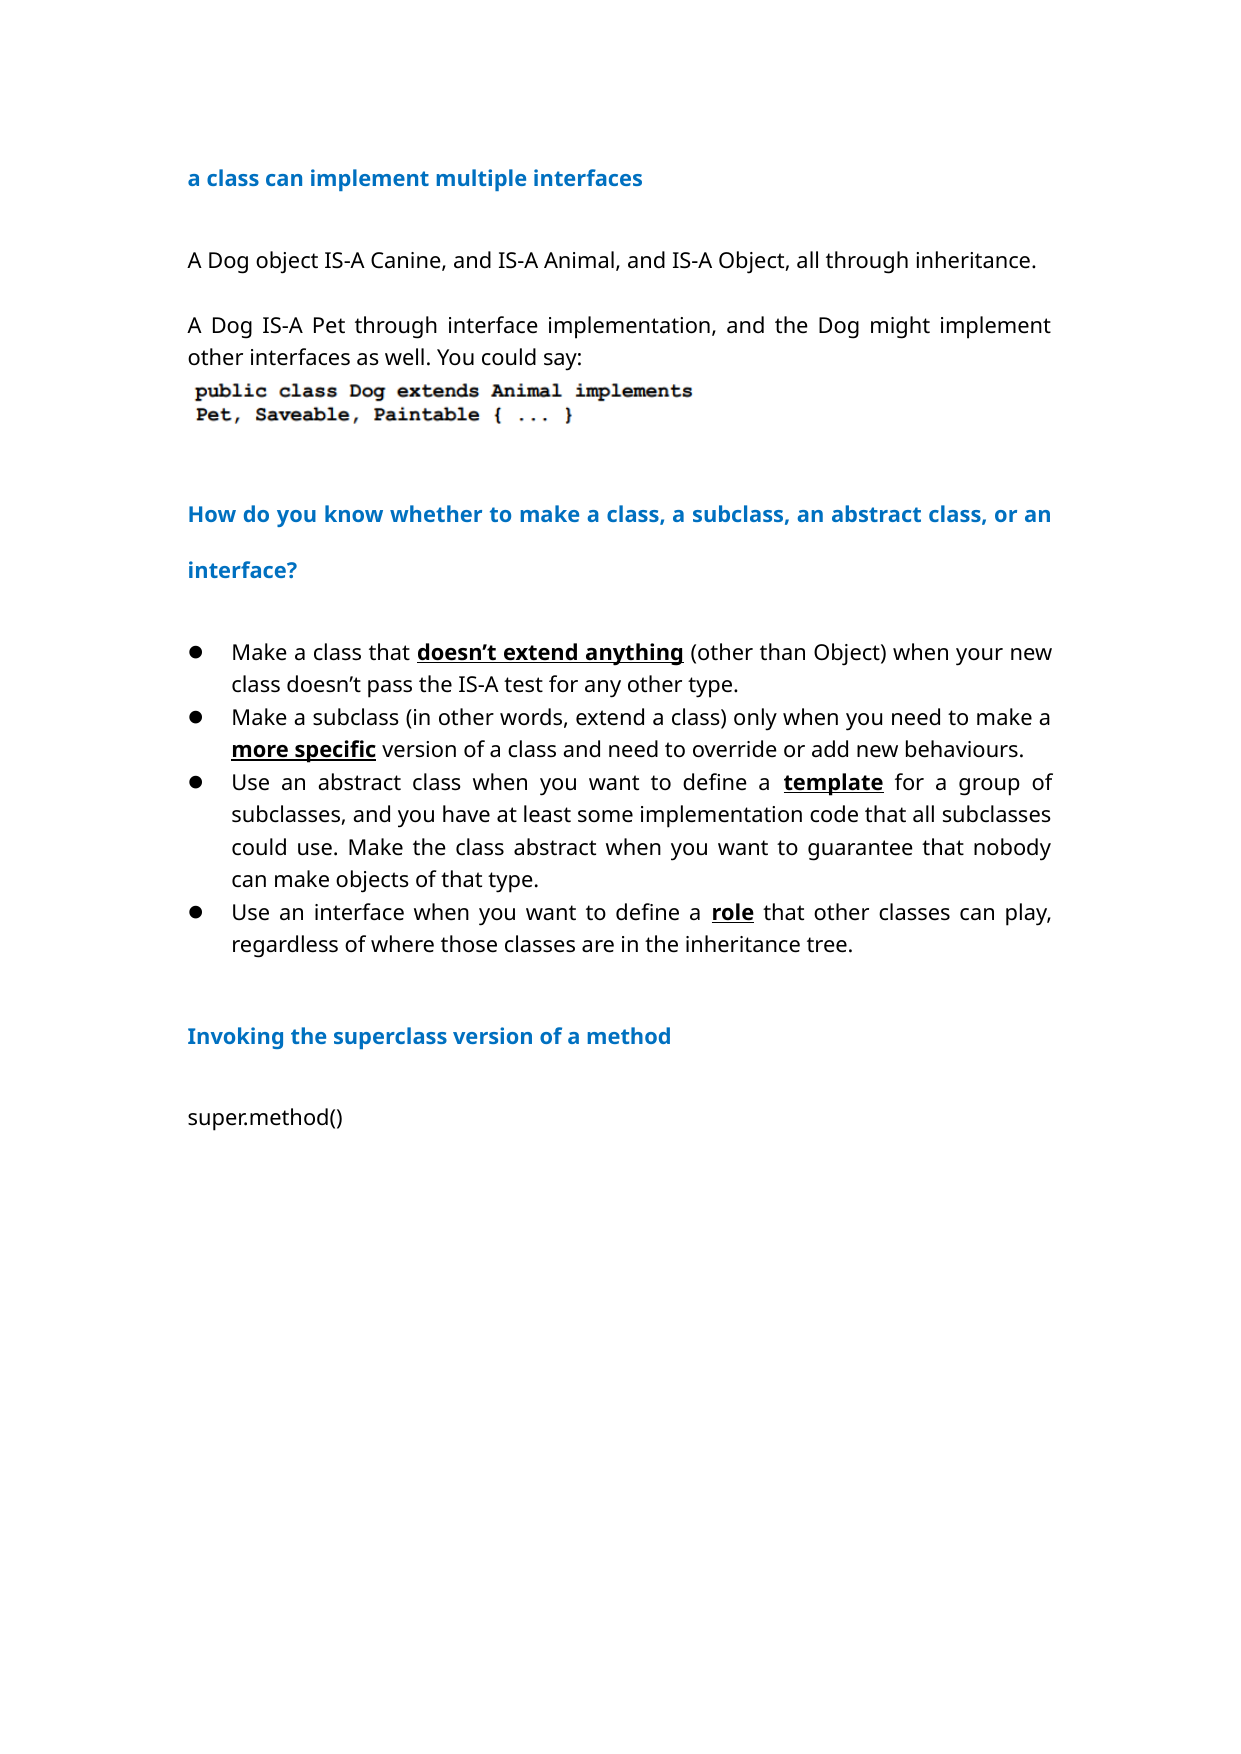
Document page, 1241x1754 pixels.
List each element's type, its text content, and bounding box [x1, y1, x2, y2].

list Use an interface when you want to define a role that other classes can play, regardless of where those classes are in the inheritance tree. [187, 895, 1053, 960]
list Make a subclass (in other words, extend a class) only when you need to make a more specific version of a class and need to override or add new behaviours. [187, 700, 1053, 765]
text A Dog object IS-A Canine, and IS-A Animal, and IS-A Object, all through inheritance. [187, 243, 1053, 276]
subtitle How do you know whether to make a class, a subclass, an abstract class, or an interface? [187, 498, 1053, 586]
subtitle Invoking the superclass version of a method [187, 1020, 1053, 1052]
picture [187, 373, 701, 443]
text A Dog IS-A Pet through interface implementation, and the Dog might implement other interfaces as well. You could say: [187, 308, 1053, 373]
text super.method() [187, 1101, 1053, 1133]
subtitle a class can implement multiple interfaces [187, 162, 1053, 194]
list Use an abstract class when you want to define a template for a group of subclasses, and you have at least some implementation code that all subclasses could use. Make the class abstract when you want to guarantee that nobody can make objects of that type. [187, 765, 1053, 895]
list Make a class that doesn’t extend anything (other than Object) when your new class doesn’t pass the IS-A test for any other type. [187, 635, 1053, 700]
